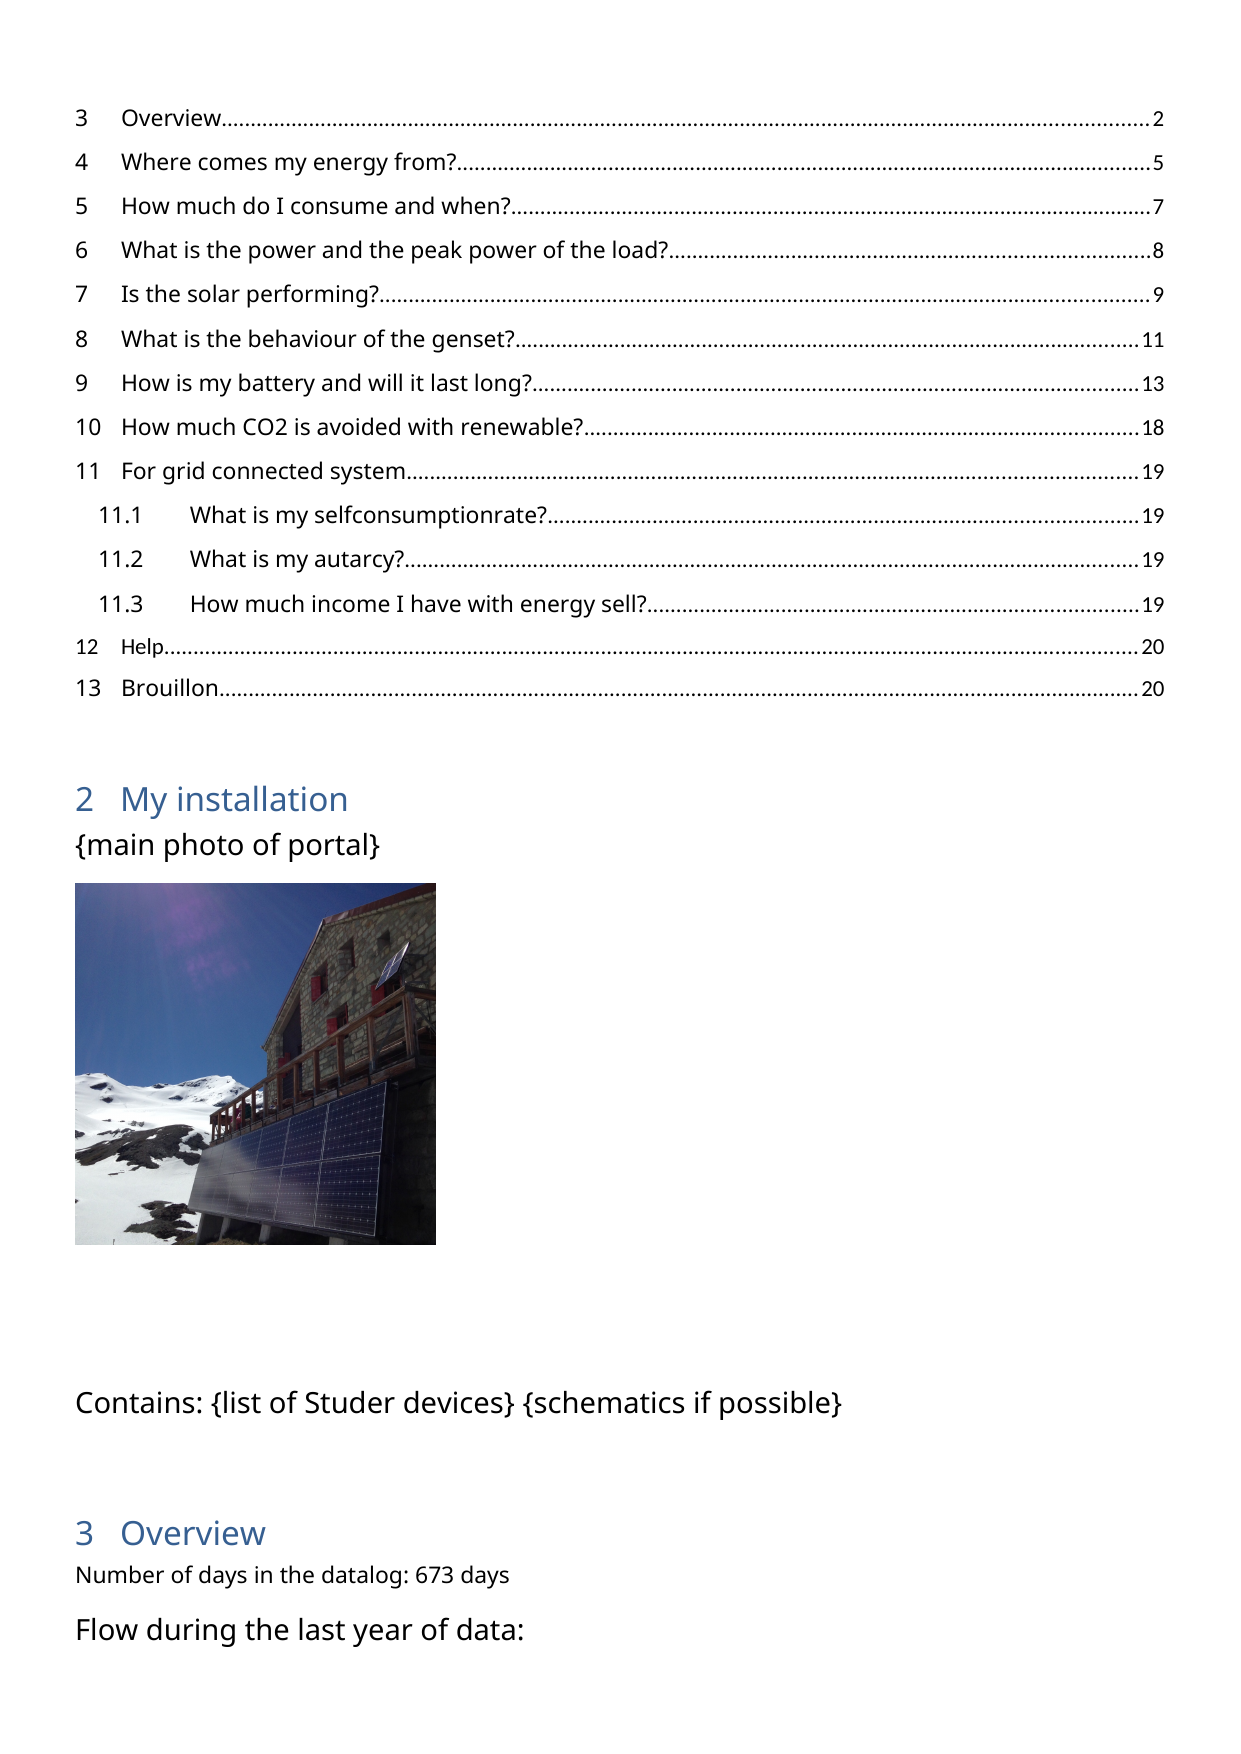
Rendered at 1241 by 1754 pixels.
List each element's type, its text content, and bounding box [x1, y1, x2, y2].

text Number of days in the datalog: 673 days [75, 1559, 1165, 1590]
text Contains: {list of Studer devices} {schematics if possible} [75, 1382, 1165, 1422]
text {main photo of portal} [75, 824, 1165, 864]
text Flow during the last year of data: [75, 1609, 1165, 1649]
picture [75, 883, 436, 1245]
subtitle My installation [75, 775, 1165, 821]
subtitle Overview [75, 1510, 1165, 1555]
